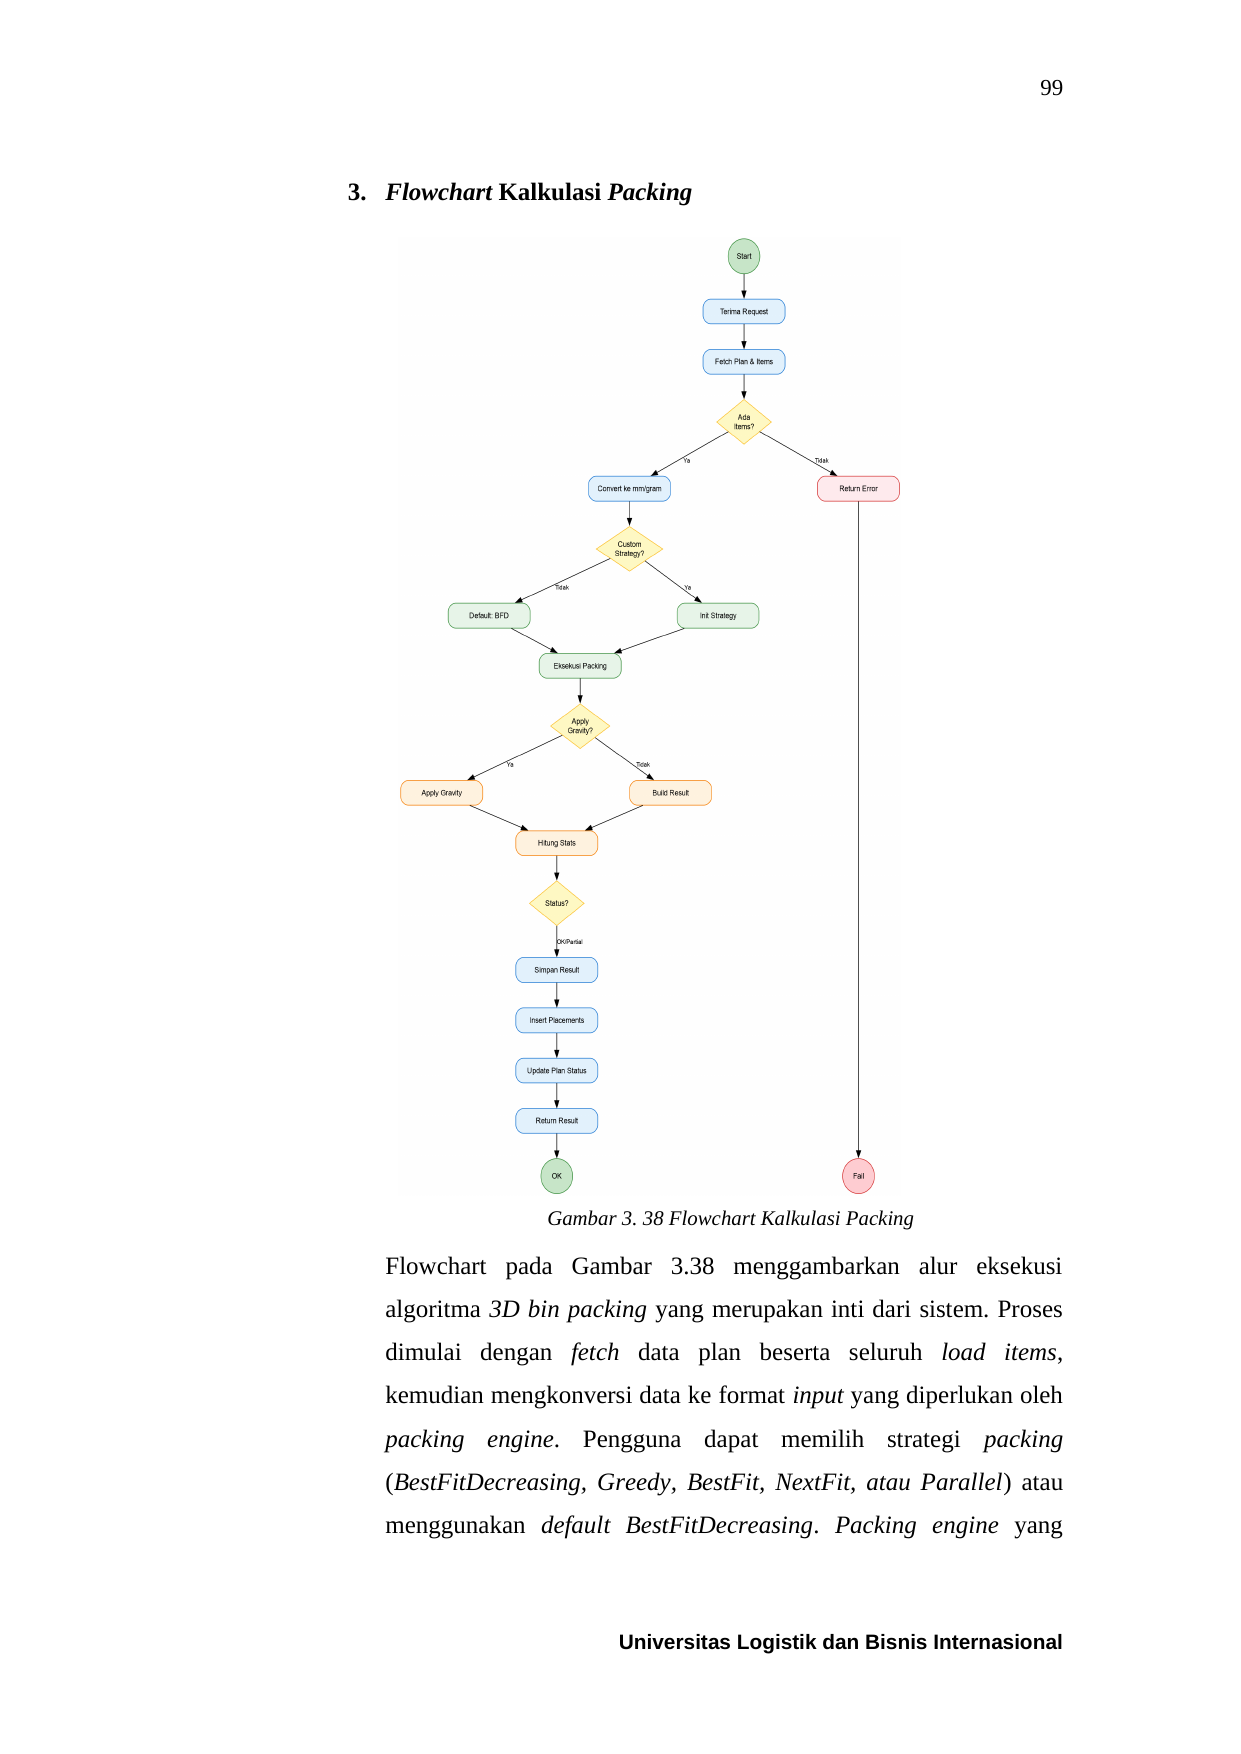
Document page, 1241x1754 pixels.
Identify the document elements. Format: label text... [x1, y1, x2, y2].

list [385, 1251, 1063, 1539]
list Flowchart Kalkulasi Packing [348, 177, 1063, 206]
picture [398, 237, 902, 1196]
